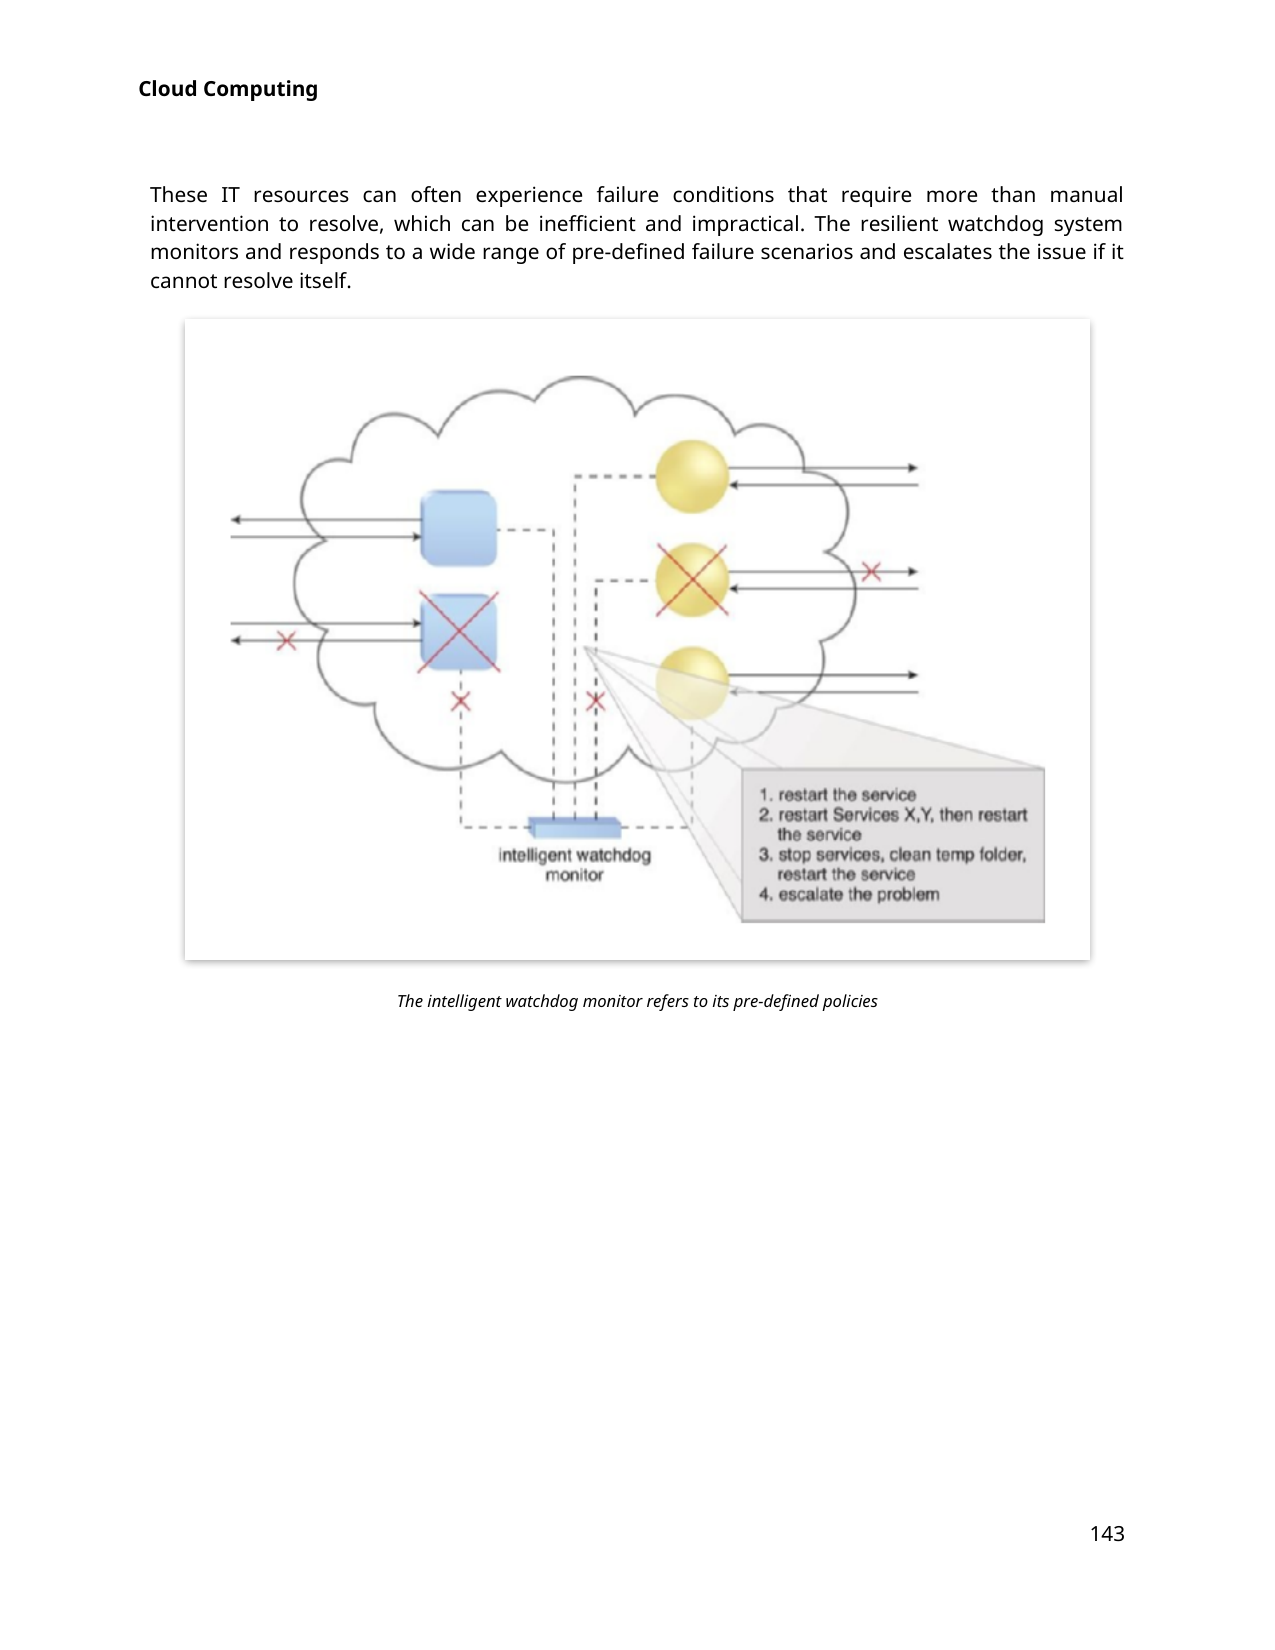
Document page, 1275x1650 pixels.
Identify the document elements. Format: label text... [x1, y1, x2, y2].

picture [200, 334, 1075, 945]
text These IT resources can often experience failure conditions that require more than manual intervention to resolve, which can be inefficient and impractical. The resilient watchdog system monitors and responds to a wide range of pre-defined failure scenarios and escalates the issue if it cannot resolve itself. [150, 181, 1125, 294]
text The intelligent watchdog monitor refers to its pre-defined policies [150, 989, 1125, 1012]
